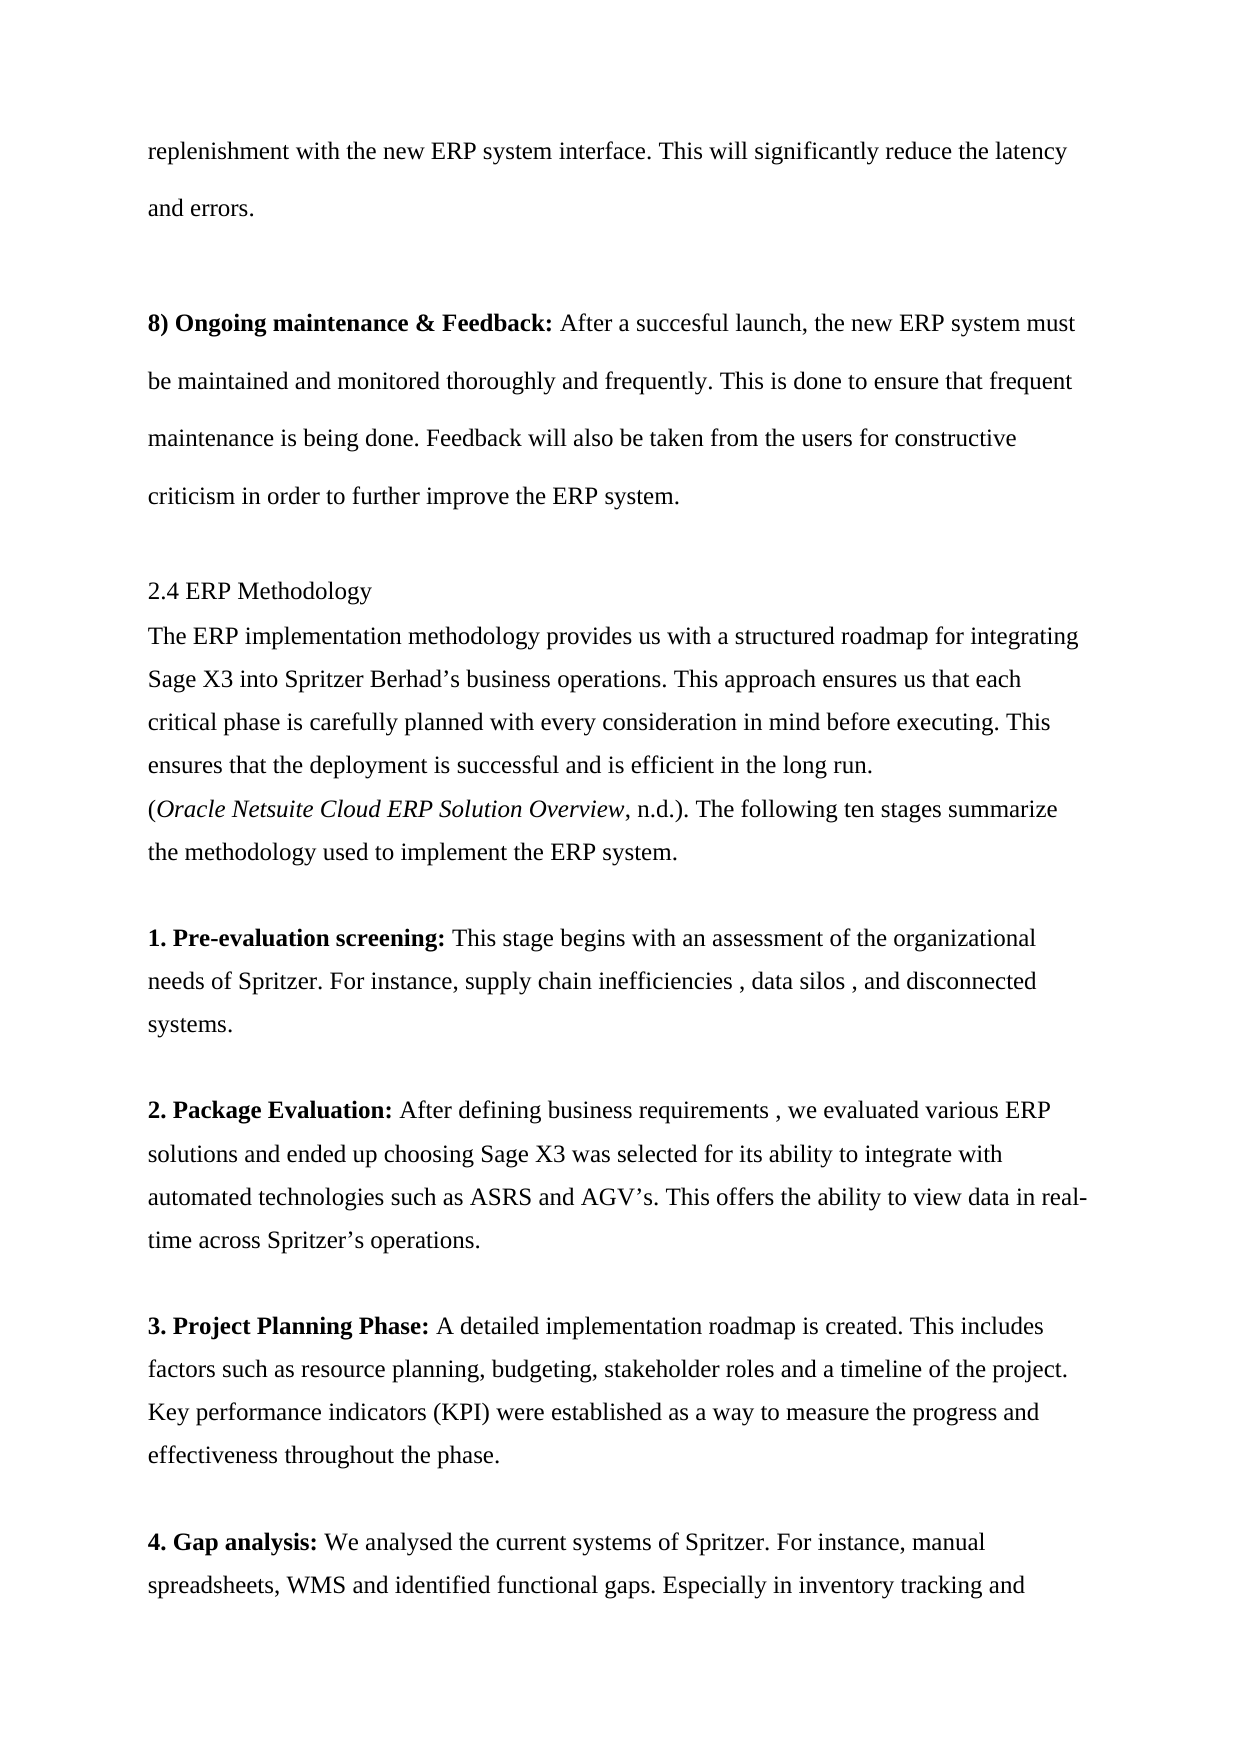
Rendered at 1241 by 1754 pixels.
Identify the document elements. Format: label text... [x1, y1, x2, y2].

text 8) Ongoing maintenance & Feedback: After a succesful launch, the new ERP system must be maintained and monitored thoroughly and frequently. This is done to ensure that frequent maintenance is being done. Feedback will also be taken from the users for constructive criticism in order to further improve the ERP system. [148, 308, 1093, 509]
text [148, 1527, 1093, 1599]
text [148, 136, 1093, 222]
text The ERP implementation methodology provides us with a structured roadmap for integrating Sage X3 into Spritzer Berhad’s business operations. This approach ensures us that each critical phase is carefully planned with every consideration in mind before executing. This ensures that the deployment is successful and is efficient in the long run. [148, 621, 1093, 779]
text (Oracle Netsuite Cloud ERP Solution Overview, n.d.). The following ten stages summarize the methodology used to implement the ERP system. 1. Pre-evaluation screening: This stage begins with an assessment of the organizational needs of Spritzer. For instance, supply chain inefficiencies , data silos , and disconnected systems. [148, 794, 1093, 1038]
subtitle 2.4 ERP Methodology [148, 576, 1093, 604]
text 2. Package Evaluation: After defining business requirements , we evaluated various ERP solutions and ended up choosing Sage X3 was selected for its ability to integrate with automated technologies such as ASRS and AGV’s. This offers the ability to view data in real-time across Spritzer’s operations. 3. Project Planning Phase: A detailed implementation roadmap is created. This includes factors such as resource planning, budgeting, stakeholder roles and a timeline of the project. Key performance indicators (KPI) were established as a way to measure the progress and effectiveness throughout the phase. [148, 1096, 1093, 1469]
